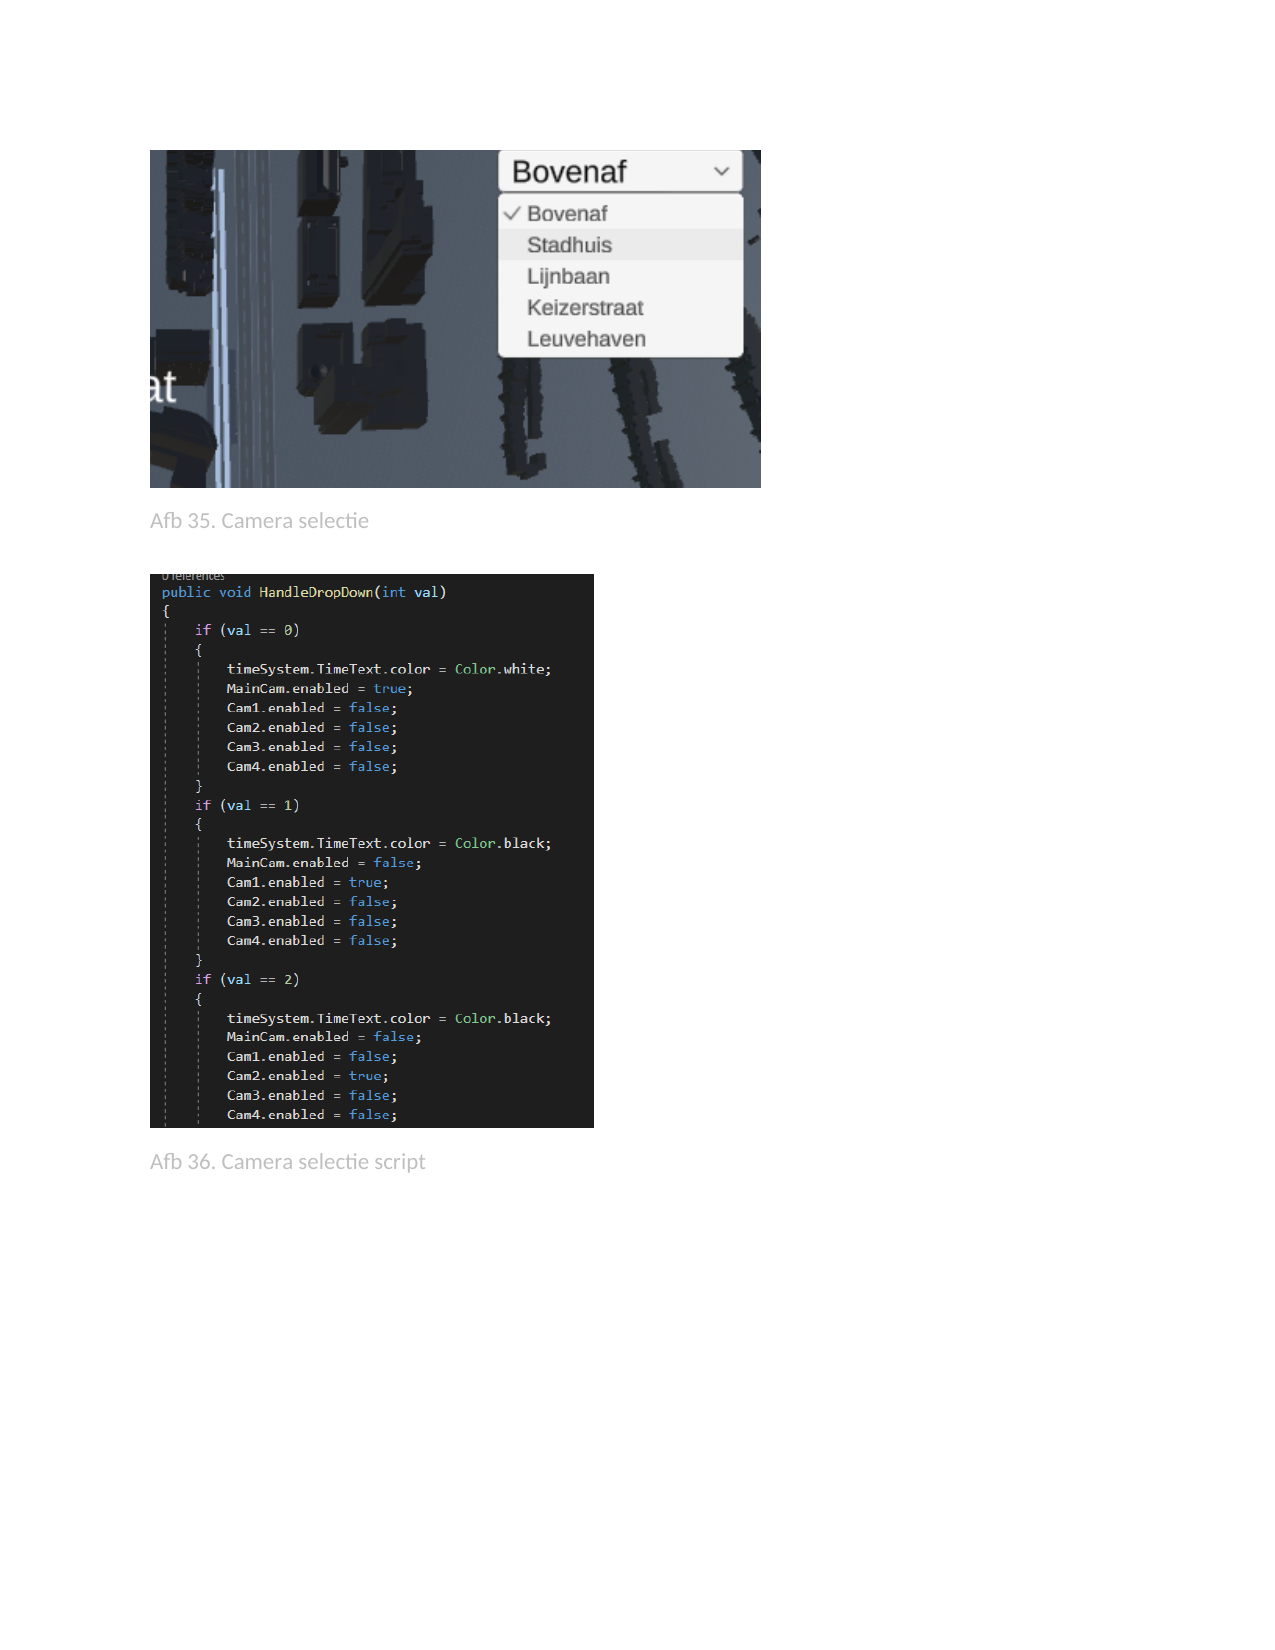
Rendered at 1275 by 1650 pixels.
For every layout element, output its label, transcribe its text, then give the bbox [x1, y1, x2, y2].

text Afb 35. Camera selectie [150, 506, 1125, 534]
picture [150, 574, 594, 1128]
picture [150, 150, 761, 488]
text Afb 36. Camera selectie script [150, 1147, 1125, 1176]
